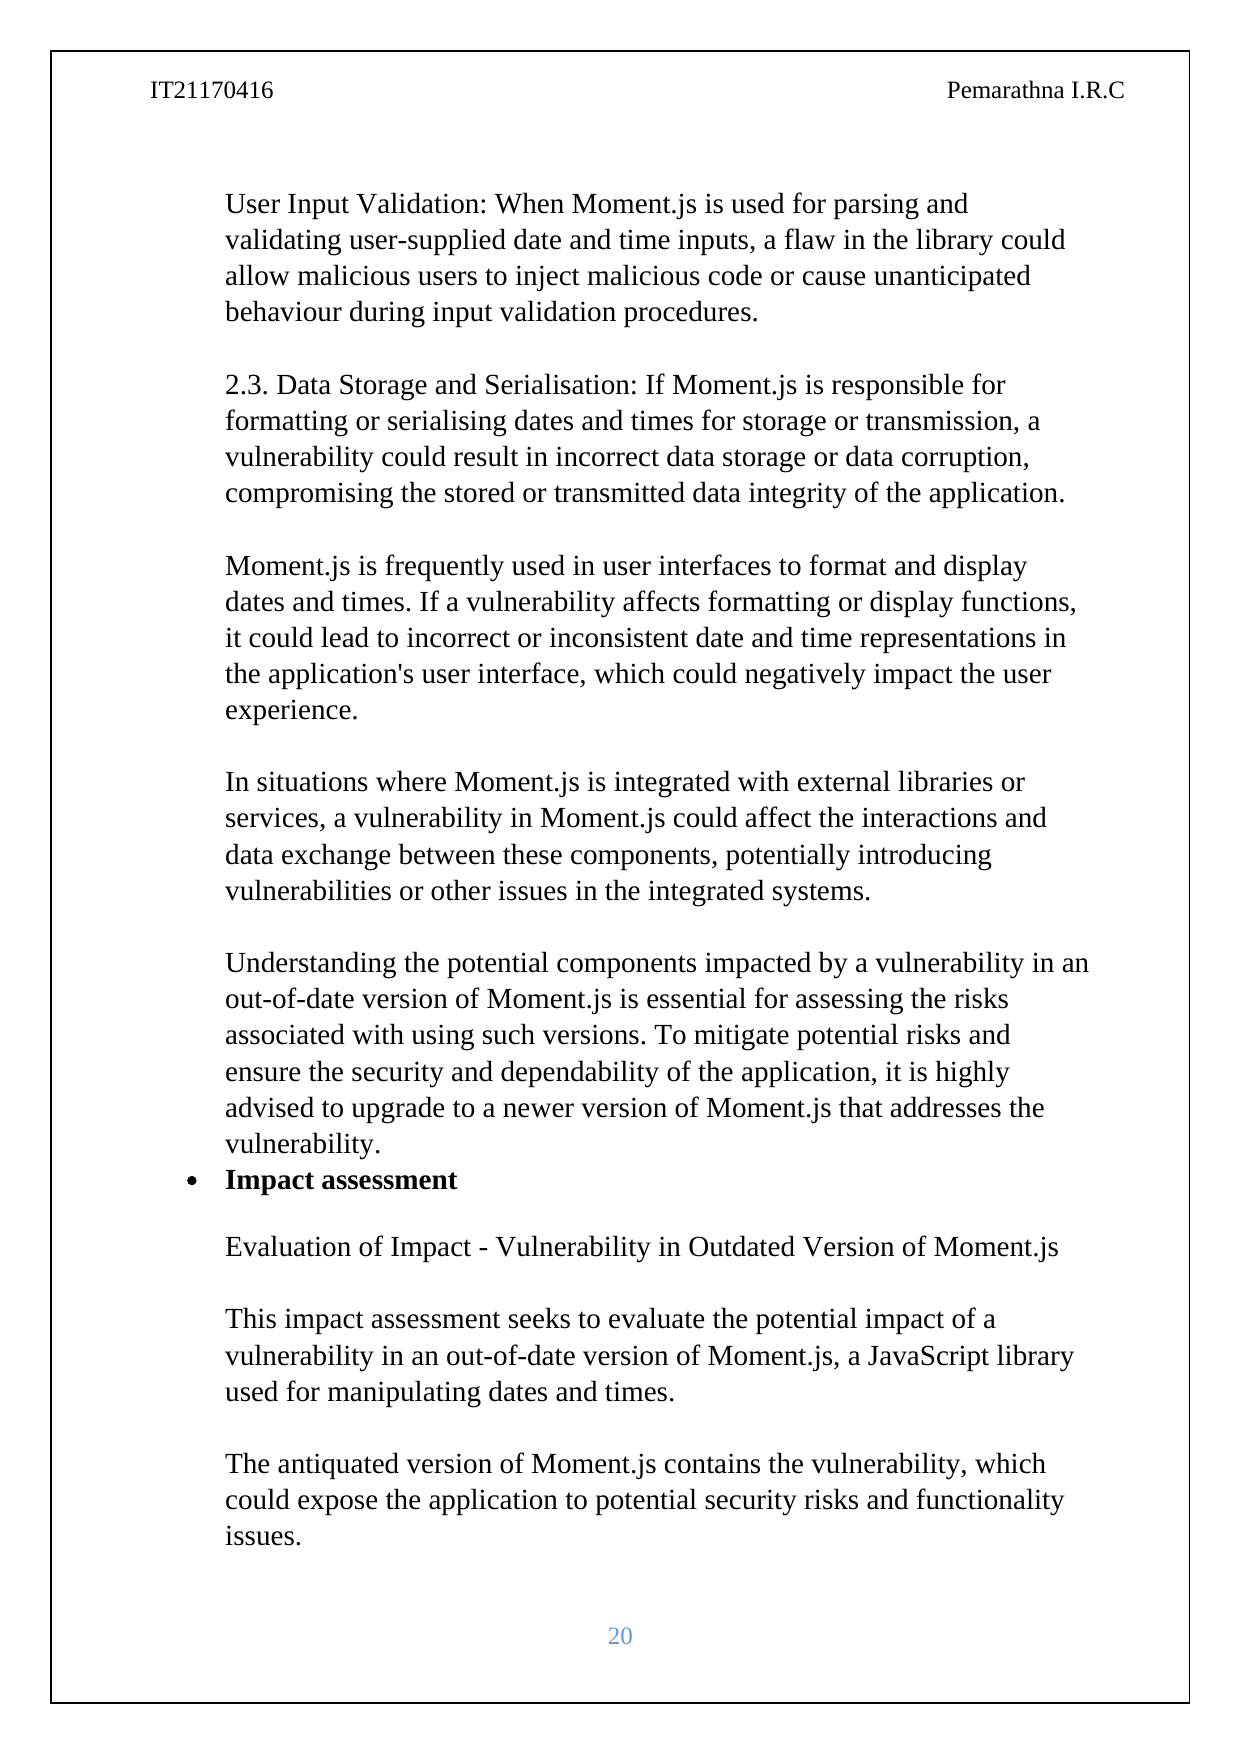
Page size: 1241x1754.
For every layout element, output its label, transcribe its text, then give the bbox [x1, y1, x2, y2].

list Understanding the potential components impacted by a vulnerability in an out-of-date version of Moment.js is essential for assessing the risks associated with using such versions. To mitigate potential risks and ensure the security and dependability of the application, it is highly advised to upgrade to a newer version of Moment.js that addresses the vulnerability. [225, 945, 1090, 1159]
list In situations where Moment.js is integrated with external libraries or services, a vulnerability in Moment.js could affect the interactions and data exchange between these components, potentially introducing vulnerabilities or other issues in the integrated systems. [225, 764, 1090, 906]
list This impact assessment seeks to evaluate the potential impact of a vulnerability in an out-of-date version of Moment.js, a JavaScript library used for manipulating dates and times. [225, 1302, 1090, 1407]
list User Input Validation: When Moment.js is used for parsing and validating user-supplied date and time inputs, a flaw in the library could allow malicious users to inject malicious code or cause unanticipated behaviour during input validation procedures. [225, 186, 1090, 328]
list Evaluation of Impact - Vulnerability in Outdated Version of Moment.js [225, 1229, 1090, 1263]
list The antiquated version of Moment.js contains the vulnerability, which could expose the application to potential security risks and functionality issues. [225, 1446, 1090, 1552]
list Moment.js is frequently used in user interfaces to format and display dates and times. If a vulnerability affects formatting or display functions, it could lead to incorrect or inconsistent date and time representations in the application's user interface, which could negatively impact the user experience. [225, 548, 1090, 726]
list 2.3. Data Storage and Serialisation: If Moment.js is responsible for formatting or serialising dates and times for storage or transmission, a vulnerability could result in incorrect data storage or data corruption, compromising the stored or transmitted data integrity of the application. [225, 367, 1090, 509]
list Impact assessment [187, 1162, 1090, 1196]
